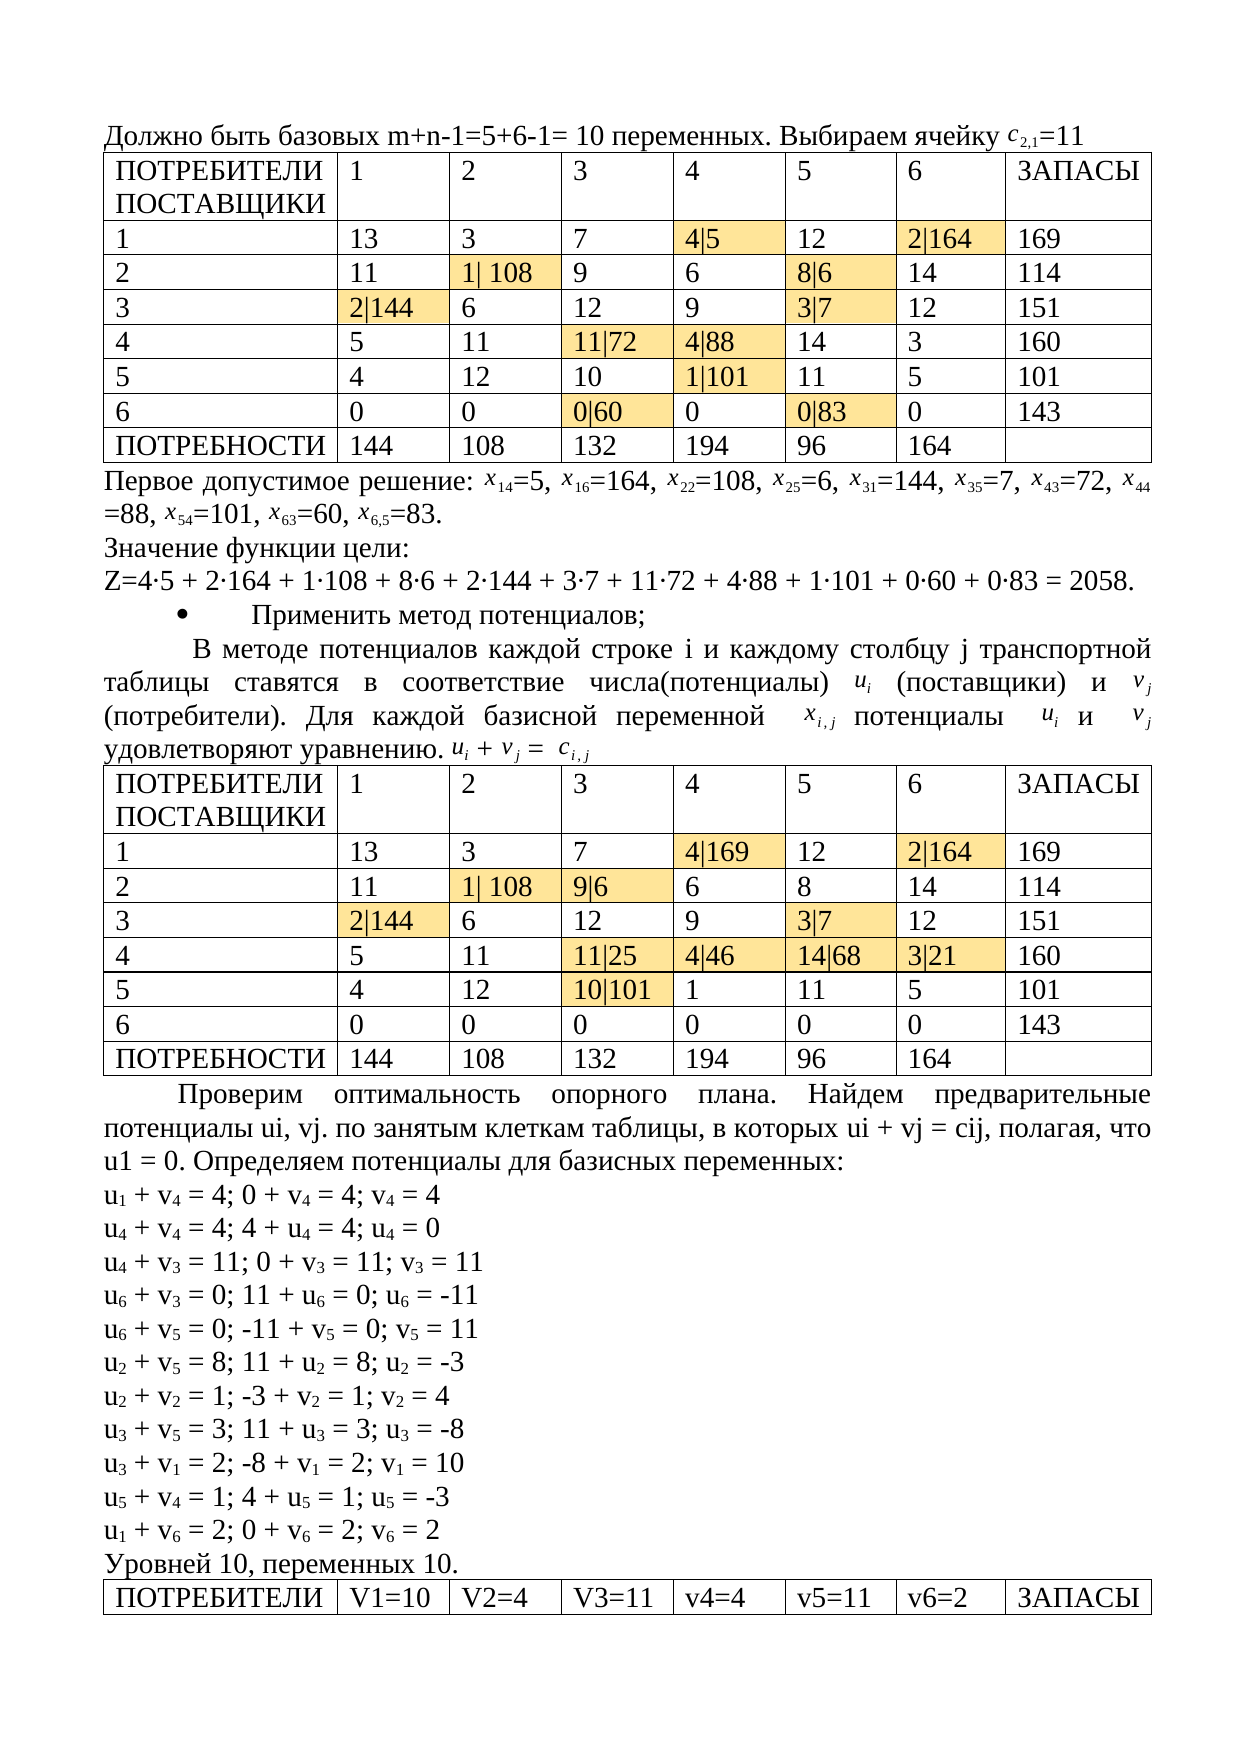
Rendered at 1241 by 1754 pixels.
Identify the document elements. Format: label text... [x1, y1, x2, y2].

table_cell 2|164 [897, 834, 1005, 868]
table_cell 5 [897, 973, 1005, 1006]
table_cell 160 [1006, 325, 1151, 358]
table_cell 0 [450, 1007, 561, 1041]
table_header v4=4 [674, 1580, 785, 1614]
table_cell 14 [897, 869, 1005, 902]
table_cell 160 [1006, 938, 1151, 971]
table_cell 5 [104, 359, 337, 393]
table_cell 194 [674, 1042, 785, 1075]
table_cell 6 [674, 869, 785, 902]
table_cell ПОТРЕБНОСТИ [104, 1042, 337, 1075]
table_cell 2|164 [897, 221, 1005, 254]
table_cell 3 [450, 221, 561, 254]
table_header ЗАПАСЫ [1006, 1580, 1151, 1614]
table_cell 2|144 [338, 903, 449, 937]
table_cell 0|60 [562, 394, 673, 427]
table_header 3 [562, 153, 673, 220]
text Z=4∙5 + 2∙164 + 1∙108 + 8∙6 + 2∙144 + 3∙7 + 11∙72 + 4∙88 + 1∙101 + 0∙60 + 0∙83 = 2058. [103, 563, 1152, 597]
table_cell 14 [897, 255, 1005, 289]
text Первое допустимое решение: =5, =164, =108, =6, =144, =7, =72, =88, =101, =60, =83. [103, 463, 1152, 530]
table_cell 5 [338, 325, 449, 358]
table_cell 13 [338, 221, 449, 254]
table_cell 11 [450, 325, 561, 358]
table_cell 1 [104, 221, 337, 254]
table_cell 144 [338, 1042, 449, 1075]
table_cell 6 [450, 903, 561, 937]
table_cell 6 [104, 1007, 337, 1041]
text u6 + v5 = 0; -11 + v5 = 0; v5 = 11 [103, 1311, 1152, 1344]
table_cell 101 [1006, 973, 1151, 1006]
table_cell 4|88 [674, 325, 785, 358]
table_cell 12 [450, 973, 561, 1006]
text u5 + v4 = 1; 4 + u5 = 1; u5 = -3 [103, 1479, 1152, 1512]
text u4 + v3 = 11; 0 + v3 = 11; v3 = 11 [103, 1244, 1152, 1277]
table_cell 1 [674, 973, 785, 1006]
text u2 + v2 = 1; -3 + v2 = 1; v2 = 4 [103, 1378, 1152, 1412]
table_cell 11|72 [562, 325, 673, 358]
table_cell 1 [104, 834, 337, 868]
table_cell 1| 108 [450, 869, 561, 902]
table_cell 96 [786, 1042, 896, 1075]
table_cell 143 [1006, 394, 1151, 427]
table_header 1 [338, 766, 449, 833]
table_header v6=2 [897, 1580, 1005, 1614]
table_header 2 [450, 153, 561, 220]
table_cell 132 [562, 1042, 673, 1075]
table_cell 5 [897, 359, 1005, 393]
table_cell 143 [1006, 1007, 1151, 1041]
text u1 + v6 = 2; 0 + v6 = 2; v6 = 2 [103, 1512, 1152, 1546]
table_cell 6 [104, 394, 337, 427]
table_header 6 [897, 153, 1005, 220]
table_cell [1006, 428, 1151, 462]
table_cell 14|68 [786, 938, 896, 971]
table_cell 0 [338, 394, 449, 427]
table_cell 7 [562, 834, 673, 868]
table_cell 4 [104, 938, 337, 971]
table_cell 2|144 [338, 290, 449, 323]
table_cell 12 [450, 359, 561, 393]
text Проверим оптимальность опорного плана. Найдем предварительные потенциалы ui, vj. по занятым клеткам таблицы, в которых ui + vj = cij, полагая, что u1 = 0. Определяем потенциалы для базисных переменных: [103, 1076, 1152, 1177]
table_cell [1006, 1042, 1151, 1075]
table_cell 4|46 [674, 938, 785, 971]
table_header 5 [786, 766, 896, 833]
table_cell 114 [1006, 869, 1151, 902]
table_cell 3 [897, 325, 1005, 358]
table_cell 10 [562, 359, 673, 393]
table_header 5 [786, 153, 896, 220]
table_cell 169 [1006, 221, 1151, 254]
table_cell 3|21 [897, 938, 1005, 971]
text u4 + v4 = 4; 4 + u4 = 4; u4 = 0 [103, 1210, 1152, 1244]
table_cell 9|6 [562, 869, 673, 902]
table_cell 4 [104, 325, 337, 358]
table_cell 11 [450, 938, 561, 971]
table_header V1=10 [338, 1580, 449, 1614]
table_cell 1|101 [674, 359, 785, 393]
text u3 + v5 = 3; 11 + u3 = 3; u3 = -8 [103, 1412, 1152, 1445]
table_header 4 [674, 766, 785, 833]
table_cell 114 [1006, 255, 1151, 289]
table_cell 4 [338, 973, 449, 1006]
table_cell 11 [338, 255, 449, 289]
table_cell 132 [562, 428, 673, 462]
table_cell 2 [104, 255, 337, 289]
table_cell 0 [897, 1007, 1005, 1041]
table_cell 10|101 [562, 973, 673, 1006]
text Должно быть базовых m+n-1=5+6-1= 10 переменных. Выбираем ячейку =11 [103, 118, 1152, 152]
table_cell 151 [1006, 903, 1151, 937]
table_cell 12 [786, 221, 896, 254]
table_cell 7 [562, 221, 673, 254]
table_cell 5 [338, 938, 449, 971]
table_cell 1| 108 [450, 255, 561, 289]
table_header ПОТРЕБИТЕЛИ ПОСТАВЩИКИ [104, 153, 337, 220]
table_cell 3 [104, 290, 337, 323]
table_cell 6 [674, 255, 785, 289]
list Применить метод потенциалов; [103, 597, 1152, 631]
table_cell 3 [450, 834, 561, 868]
table_cell 11 [786, 359, 896, 393]
table_cell 14 [786, 325, 896, 358]
table_cell 0 [562, 1007, 673, 1041]
table_header V2=4 [450, 1580, 561, 1614]
table_cell 12 [562, 903, 673, 937]
table_cell 13 [338, 834, 449, 868]
table_cell 3|7 [786, 903, 896, 937]
table_header 1 [338, 153, 449, 220]
table_cell 4|5 [674, 221, 785, 254]
table_cell 4|169 [674, 834, 785, 868]
table_cell 11 [338, 869, 449, 902]
text u3 + v1 = 2; -8 + v1 = 2; v1 = 10 [103, 1445, 1152, 1479]
text В методе потенциалов каждой строке i и каждому столбцу j транспортной таблицы ставятся в соответствие числа(потенциалы) (поставщики) и (потребители). Для каждой базисной переменной потенциалы и удовлетворяют уравнению. + = [103, 631, 1152, 765]
table_header 2 [450, 766, 561, 833]
table_header 3 [562, 766, 673, 833]
table_cell 12 [786, 834, 896, 868]
table_cell 0 [786, 1007, 896, 1041]
table_header ЗАПАСЫ [1006, 766, 1151, 833]
table_cell 164 [897, 428, 1005, 462]
table_cell 108 [450, 1042, 561, 1075]
table_cell 151 [1006, 290, 1151, 323]
table_cell 0|83 [786, 394, 896, 427]
table_cell 0 [674, 394, 785, 427]
table_cell 194 [674, 428, 785, 462]
table_cell ПОТРЕБНОСТИ [104, 428, 337, 462]
table_cell 9 [562, 255, 673, 289]
table_header ПОТРЕБИТЕЛИ ПОСТАВЩИКИ [104, 766, 337, 833]
table_header 6 [897, 766, 1005, 833]
text Уровней 10, переменных 10. [103, 1546, 1152, 1579]
text u1 + v4 = 4; 0 + v4 = 4; v4 = 4 [103, 1177, 1152, 1210]
table_header ЗАПАСЫ [1006, 153, 1151, 220]
table_cell 6 [450, 290, 561, 323]
table_cell 169 [1006, 834, 1151, 868]
table_cell 96 [786, 428, 896, 462]
table_cell 0 [897, 394, 1005, 427]
table_cell 144 [338, 428, 449, 462]
table_cell 0 [338, 1007, 449, 1041]
table_header 4 [674, 153, 785, 220]
table_header V3=11 [562, 1580, 673, 1614]
text Значение функции цели: [103, 530, 1152, 563]
table_cell 9 [674, 903, 785, 937]
table_cell 164 [897, 1042, 1005, 1075]
table_cell 12 [562, 290, 673, 323]
table_cell 12 [897, 903, 1005, 937]
table_cell 0 [674, 1007, 785, 1041]
table_header v5=11 [786, 1580, 896, 1614]
table_cell 11 [786, 973, 896, 1006]
text u6 + v3 = 0; 11 + u6 = 0; u6 = -11 [103, 1277, 1152, 1311]
table_cell 3 [104, 903, 337, 937]
table_cell 8|6 [786, 255, 896, 289]
table_cell 12 [897, 290, 1005, 323]
table_cell 4 [338, 359, 449, 393]
table_cell 8 [786, 869, 896, 902]
table_cell 0 [450, 394, 561, 427]
table_cell 101 [1006, 359, 1151, 393]
text u2 + v5 = 8; 11 + u2 = 8; u2 = -3 [103, 1344, 1152, 1378]
table_cell 3|7 [786, 290, 896, 323]
table_cell 2 [104, 869, 337, 902]
table_cell 9 [674, 290, 785, 323]
table_cell 5 [104, 973, 337, 1006]
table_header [104, 1580, 337, 1614]
table_cell 108 [450, 428, 561, 462]
table_cell 11|25 [562, 938, 673, 971]
